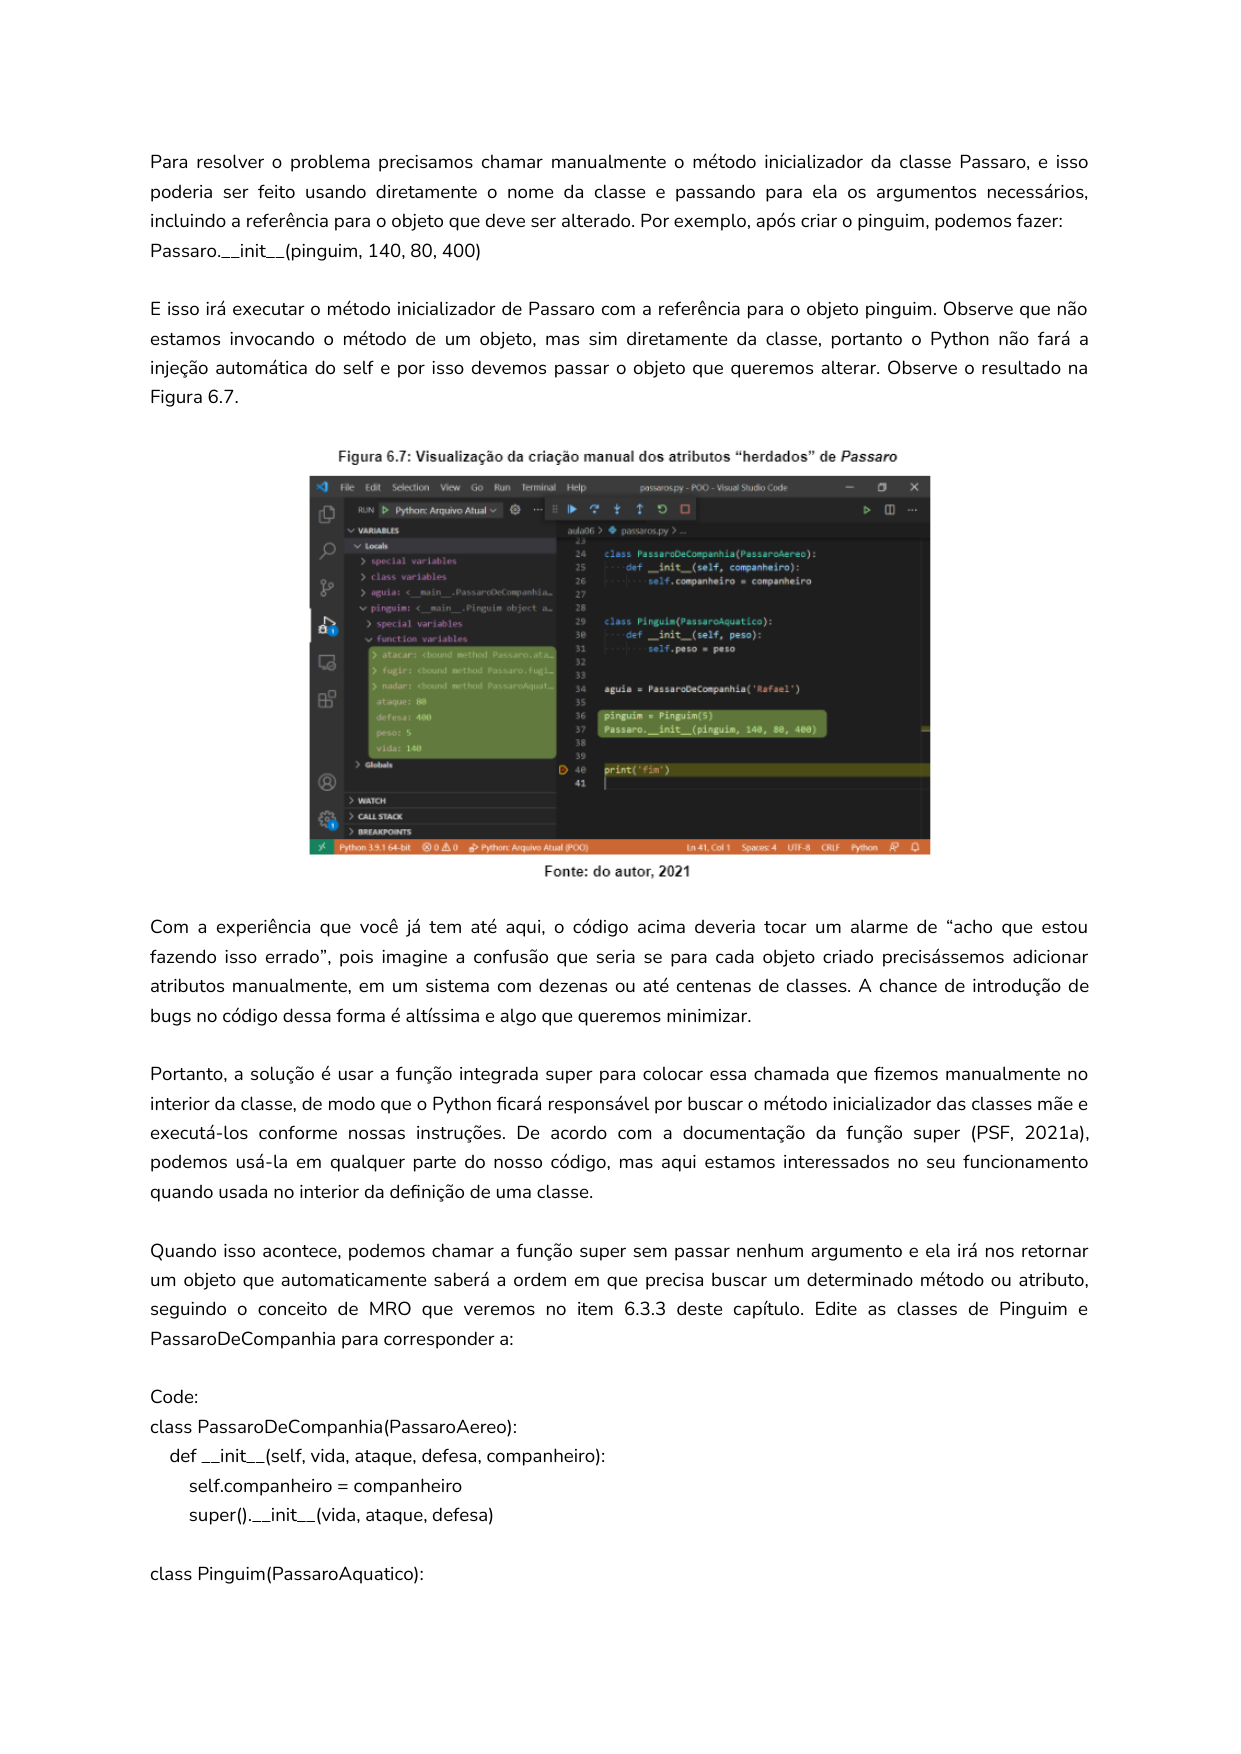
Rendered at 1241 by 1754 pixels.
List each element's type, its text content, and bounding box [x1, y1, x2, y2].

text self.companheiro = companheiro [150, 1473, 1090, 1499]
text E isso irá executar o método inicializador de Passaro com a referência para o objeto pinguim. Observe que não estamos invocando o método de um objeto, mas sim diretamente da classe, portanto o Python não fará a injeção automática do self e por isso devemos passar o objeto que queremos alterar. Observe o resultado na Figura 6.7. [150, 297, 1090, 411]
text Portanto, a solução é usar a função integrada super para colocar essa chamada que fizemos manualmente no interior da classe, de modo que o Python ficará responsável por buscar o método inicializador das classes mãe e executá-los conforme nossas instruções. De acordo com a documentação da função super (PSF, 2021a), podemos usá-la em qualquer parte do nosso código, mas aqui estamos interessados no seu funcionamento quando usada no interior da definição de uma classe. [150, 1062, 1090, 1205]
text Passaro.__init__(pinguim, 140, 80, 400) [150, 238, 1090, 264]
text class PassaroDeCompanhia(PassaroAereo): [150, 1414, 1090, 1440]
text class Pinguim(PassaroAquatico): [150, 1561, 1090, 1587]
text def __init__(self, vida, ataque, defesa, companheiro): [150, 1444, 1090, 1469]
text Com a experiência que você já tem até aqui, o código acima deveria tocar um alarme de “acho que estou fazendo isso errado”, pois imagine a confusão que seria se para cada objeto criado precisássemos adicionar atributos manualmente, em um sistema com dezenas ou até centenas de classes. A chance de introdução de bugs no código dessa forma é altíssima e algo que queremos minimizar. [150, 915, 1090, 1029]
text Quando isso acontece, podemos chamar a função super sem passar nenhum argumento e ela irá nos retornar um objeto que automaticamente saberá a ordem em que precisa buscar um determinado método ou atributo, seguindo o conceito de MRO que veremos no item 6.3.3 deste capítulo. Edite as classes de Pinguim e PassaroDeCompanhia para corresponder a: [150, 1238, 1090, 1352]
text super().__init__(vida, ataque, defesa) [150, 1502, 1090, 1528]
text Code: [150, 1385, 1090, 1411]
picture [302, 443, 938, 882]
text Para resolver o problema precisamos chamar manualmente o método inicializador da classe Passaro, e isso poderia ser feito usando diretamente o nome da classe e passando para ela os argumentos necessários, incluindo a referência para o objeto que deve ser alterado. Por exemplo, após criar o pinguim, podemos fazer: [150, 150, 1090, 234]
